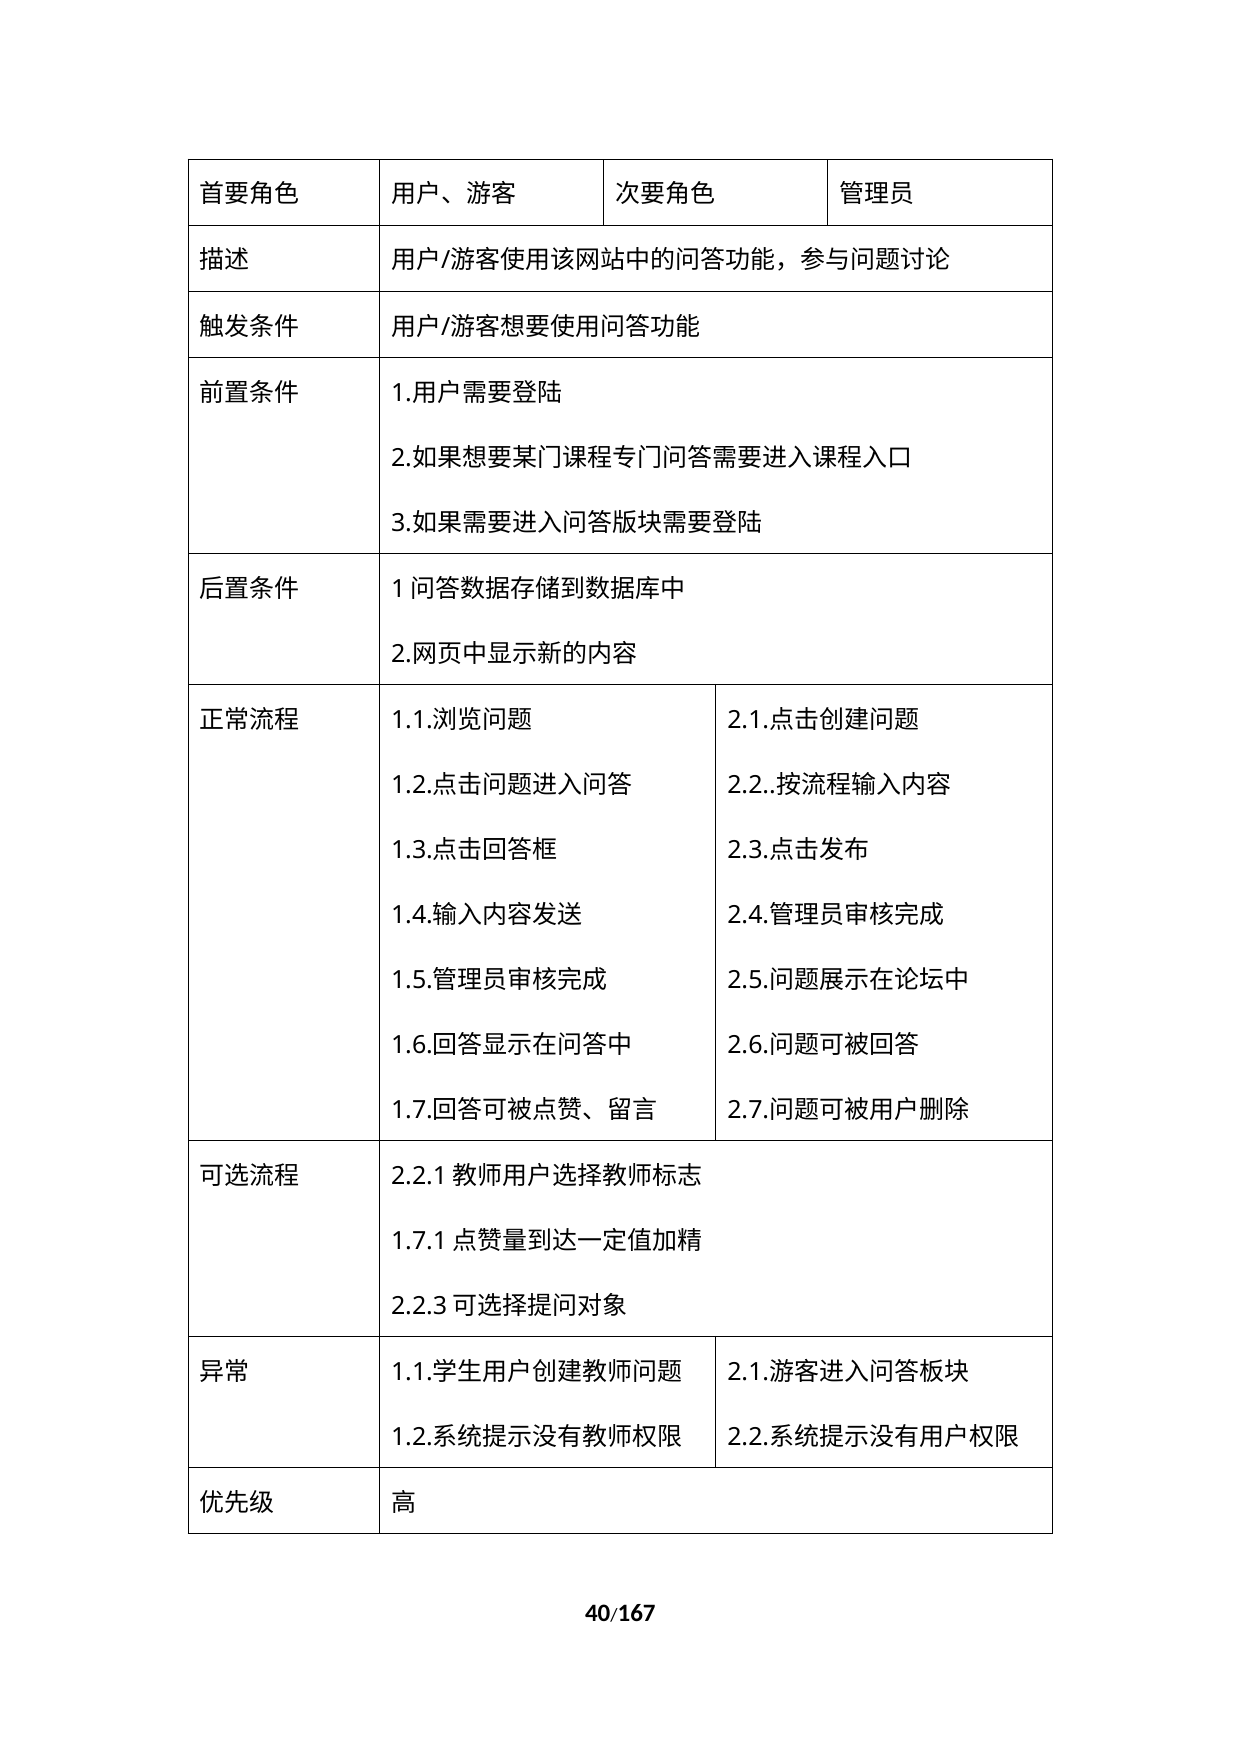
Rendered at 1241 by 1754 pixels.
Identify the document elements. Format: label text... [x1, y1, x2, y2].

table_cell 1问答数据存储到数据库中 2.网页中显示新的内容 [380, 554, 1052, 684]
table_cell 1.1.学生用户创建教师问题 1.2.系统提示没有教师权限 [380, 1337, 715, 1467]
table_cell 后置条件 [189, 554, 379, 684]
table_cell 前置条件 [189, 358, 379, 553]
table_cell 管理员 [828, 160, 1052, 224]
table_cell 用户、游客 [380, 160, 603, 224]
table_cell 可选流程 [189, 1141, 379, 1336]
table_cell 正常流程 [189, 685, 379, 1140]
table_cell 用户/游客想要使用问答功能 [380, 292, 1052, 357]
table_cell 2.1.游客进入问答板块 2.2.系统提示没有用户权限 [716, 1337, 1052, 1467]
table_cell 首要角色 [189, 160, 379, 224]
table_cell 用户/游客使用该网站中的问答功能，参与问题讨论 [380, 226, 1052, 291]
table_cell 优先级 [189, 1468, 379, 1533]
table_cell 触发条件 [189, 292, 379, 357]
table_cell 2.2.1教师用户选择教师标志 1.7.1点赞量到达一定值加精 2.2.3可选择提问对象 [380, 1141, 1052, 1336]
table_cell 次要角色 [604, 160, 827, 224]
table_cell 异常 [189, 1337, 379, 1467]
table_cell 1.用户需要登陆 2.如果想要某门课程专门问答需要进入课程入口 3.如果需要进入问答版块需要登陆 [380, 358, 1052, 553]
table_cell 描述 [189, 226, 379, 291]
table_cell 2.1.点击创建问题 2.2..按流程输入内容 2.3.点击发布 2.4.管理员审核完成 2.5.问题展示在论坛中 2.6.问题可被回答 2.7.问题可被用户删除 [716, 685, 1052, 1140]
table_cell 高 [380, 1468, 1052, 1533]
table_cell 1.1.浏览问题 1.2.点击问题进入问答 1.3.点击回答框 1.4.输入内容发送 1.5.管理员审核完成 1.6.回答显示在问答中 1.7.回答可被点赞、留言 [380, 685, 715, 1140]
